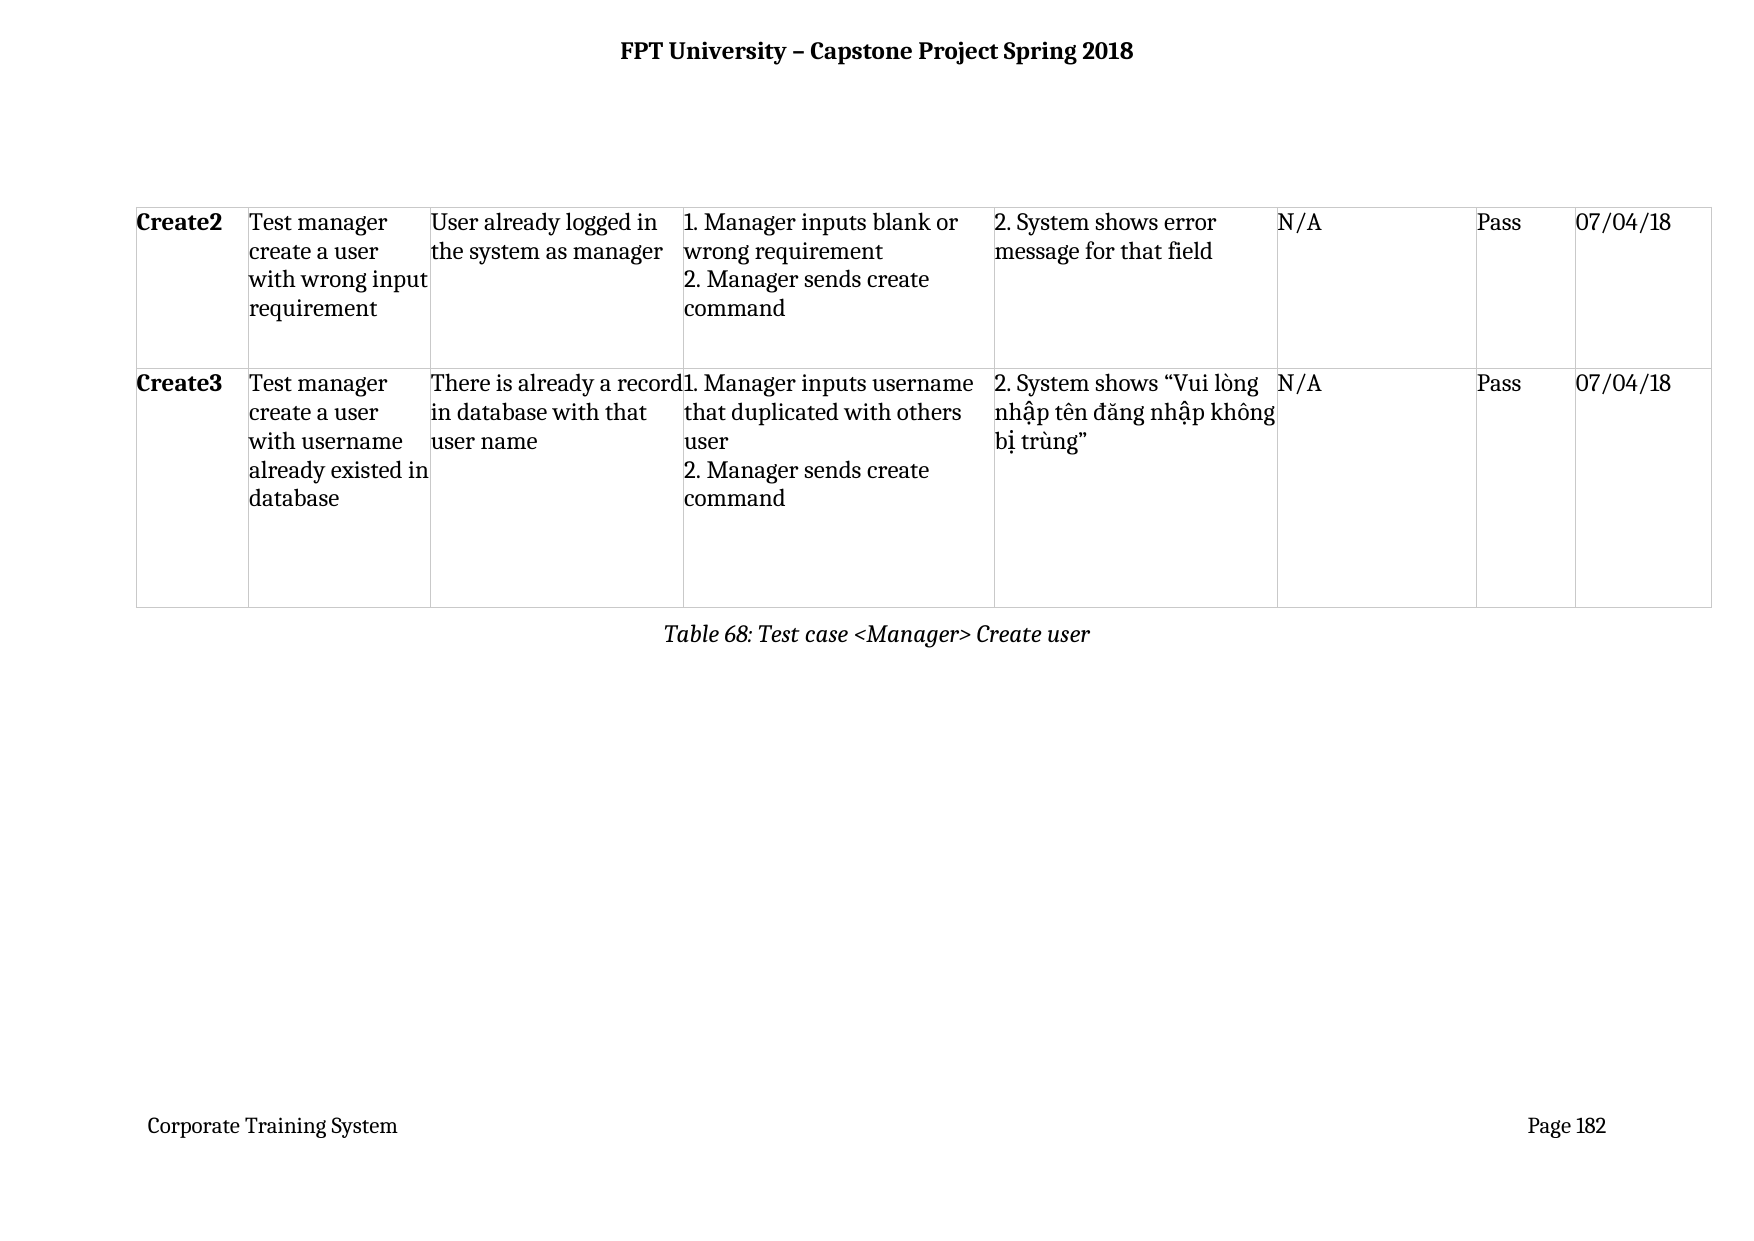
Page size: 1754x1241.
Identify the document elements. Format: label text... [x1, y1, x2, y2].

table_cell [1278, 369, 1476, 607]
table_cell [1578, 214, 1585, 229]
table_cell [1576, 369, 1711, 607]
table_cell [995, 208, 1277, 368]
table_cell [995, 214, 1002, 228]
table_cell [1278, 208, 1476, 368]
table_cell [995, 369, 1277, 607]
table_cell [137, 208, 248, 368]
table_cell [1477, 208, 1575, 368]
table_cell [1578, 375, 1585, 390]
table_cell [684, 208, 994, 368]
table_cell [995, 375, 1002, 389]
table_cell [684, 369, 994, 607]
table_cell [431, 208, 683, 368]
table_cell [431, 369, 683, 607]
list Table 68: Test case <Manager> Create user [148, 620, 1606, 649]
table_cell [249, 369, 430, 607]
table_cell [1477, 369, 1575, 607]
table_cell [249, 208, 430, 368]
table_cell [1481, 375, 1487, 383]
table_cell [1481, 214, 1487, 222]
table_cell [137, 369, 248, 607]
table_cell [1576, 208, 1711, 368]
